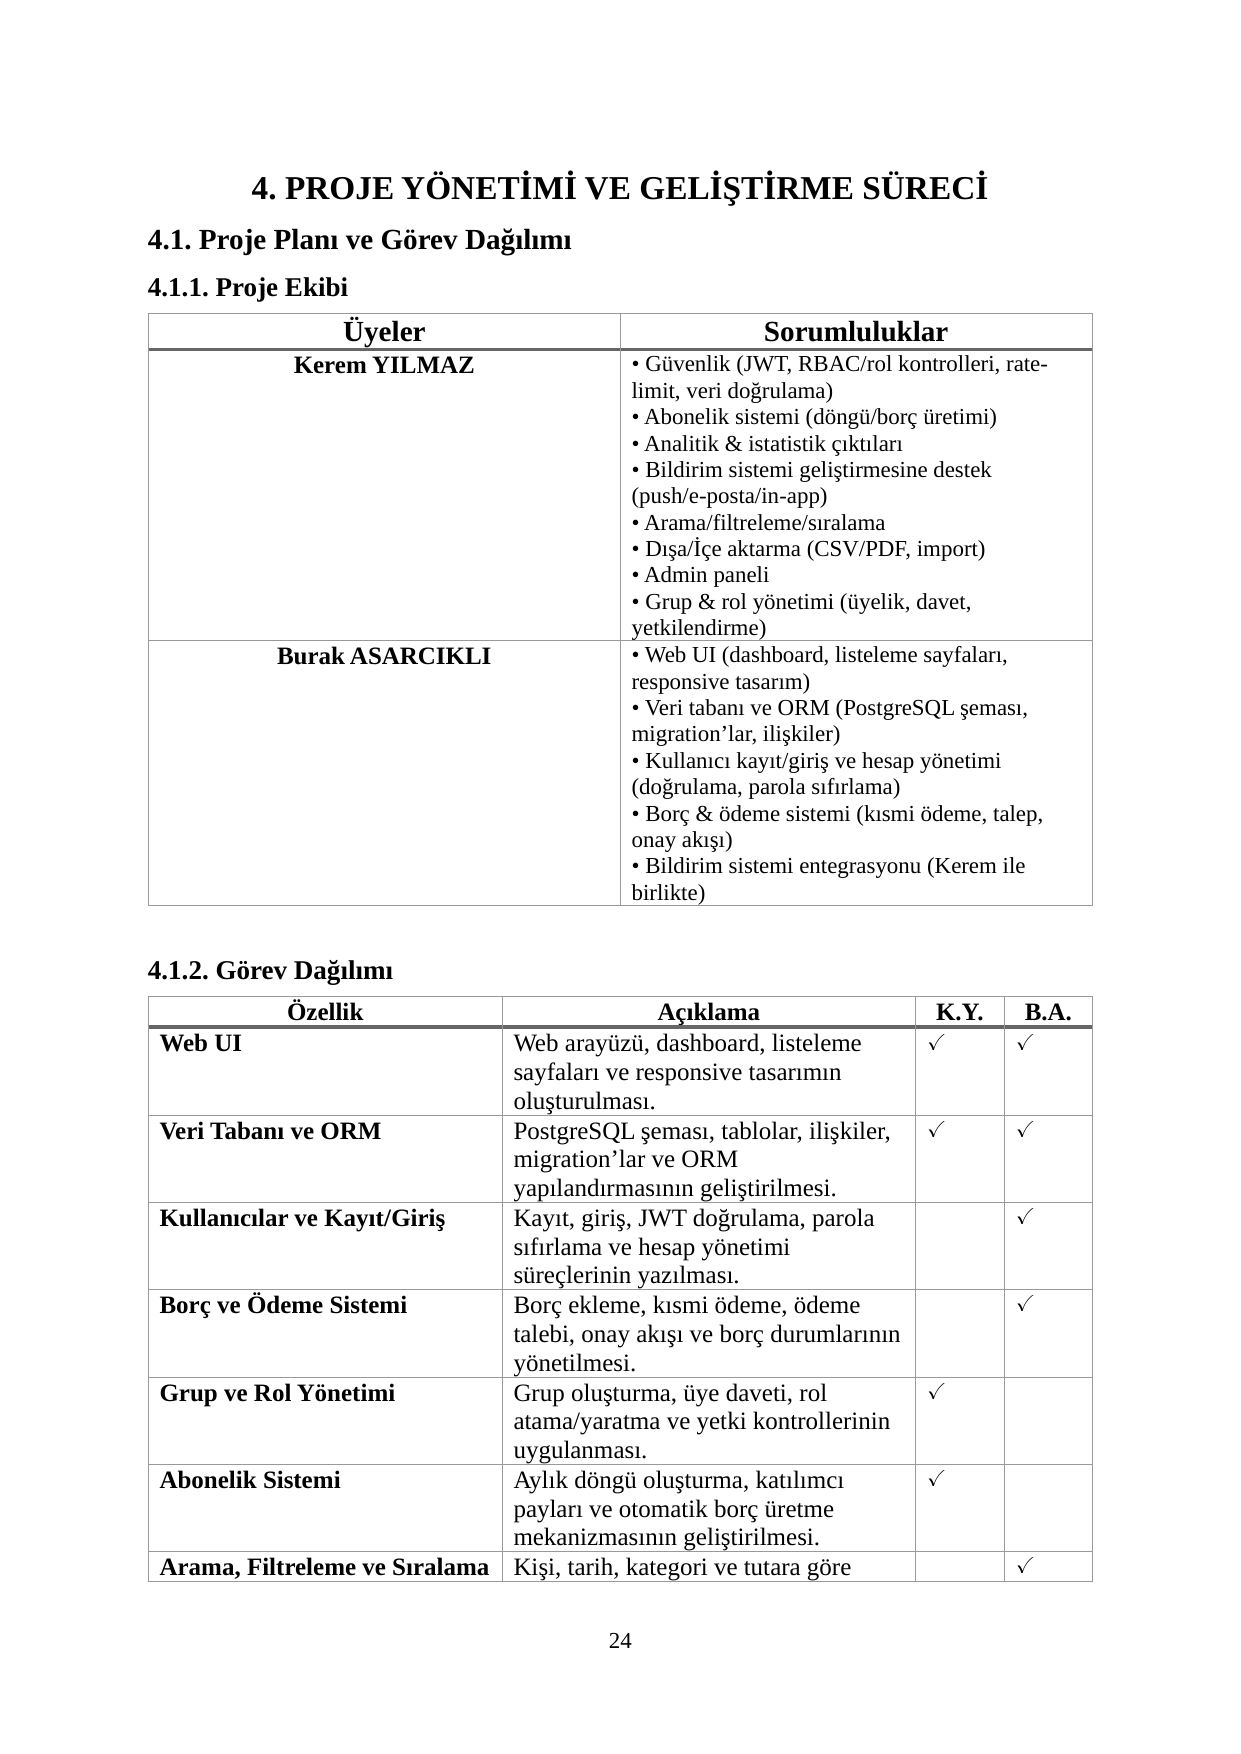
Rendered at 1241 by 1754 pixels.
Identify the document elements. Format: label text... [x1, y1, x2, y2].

table_cell ✓ [916, 1029, 1004, 1115]
subtitle 4.1.1. Proje Ekibi [148, 271, 1093, 302]
table_header Üyeler [149, 314, 620, 347]
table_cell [503, 1552, 915, 1581]
table_cell Abonelik Sistemi [149, 1465, 502, 1551]
table_cell Burak ASARCIKLI [149, 641, 620, 905]
table_cell Aylık döngü oluşturma, katılımcı payları ve otomatik borç üretme mekanizmasının geliştirilmesi. [503, 1465, 915, 1551]
table_cell ✓ [1005, 1290, 1092, 1377]
table_cell Grup ve Rol Yönetimi [149, 1378, 502, 1464]
table_cell [1005, 1465, 1092, 1551]
table_cell Kayıt, giriş, JWT doğrulama, parola sıfırlama ve hesap yönetimi süreçlerinin yazılması. [503, 1203, 915, 1289]
table_cell [916, 1203, 1004, 1289]
table_cell ✓ [1005, 1029, 1092, 1115]
table_cell Borç ekleme, kısmi ödeme, ödeme talebi, onay akışı ve borç durumlarının yönetilmesi. [503, 1290, 915, 1377]
table_cell Grup oluşturma, üye daveti, rol atama/yaratma ve yetki kontrollerinin uygulanması. [503, 1378, 915, 1464]
table_header Sorumluluklar [621, 314, 1092, 347]
table_header Açıklama [503, 997, 915, 1025]
table_cell • Güvenlik (JWT, RBAC/rol kontrolleri, rate-limit, veri doğrulama) • Abonelik sistemi (döngü/borç üretimi) • Analitik & istatistik çıktıları • Bildirim sistemi geliştirmesine destek (push/e‑posta/in‑app) • Arama/filtreleme/sıralama • Dışa/İçe aktarma (CSV/PDF, import) • Admin paneli • Grup & rol yönetimi (üyelik, davet, yetkilendirme) [621, 351, 1092, 640]
table_cell Web arayüzü, dashboard, listeleme sayfaları ve responsive tasarımın oluşturulması. [503, 1029, 915, 1115]
table_cell ✓ [916, 1116, 1004, 1202]
table_cell Kerem YILMAZ [149, 351, 620, 640]
subtitle 4.1.2. Görev Dağılımı [148, 954, 1093, 985]
subtitle 4.1. Proje Planı ve Görev Dağılımı [148, 222, 1093, 256]
table_cell Borç ve Ödeme Sistemi [149, 1290, 502, 1377]
table_cell PostgreSQL şeması, tablolar, ilişkiler, migration’lar ve ORM yapılandırmasının geliştirilmesi. [503, 1116, 915, 1202]
table_cell [916, 1552, 1004, 1581]
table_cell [149, 1552, 502, 1581]
subtitle 4. PROJE YÖNETİMİ VE GELİŞTİRME SÜRECİ [148, 168, 1093, 207]
table_cell ✓ [1005, 1552, 1092, 1581]
table_cell [1005, 1378, 1092, 1464]
table_cell ✓ [1005, 1116, 1092, 1202]
table_cell ✓ [916, 1378, 1004, 1464]
table_cell [916, 1290, 1004, 1377]
table_cell Kullanıcılar ve Kayıt/Giriş [149, 1203, 502, 1289]
table_header Özellik [149, 997, 502, 1025]
table_cell Web UI [149, 1029, 502, 1115]
table_cell • Web UI (dashboard, listeleme sayfaları, responsive tasarım) • Veri tabanı ve ORM (PostgreSQL şeması, migration’lar, ilişkiler) • Kullanıcı kayıt/giriş ve hesap yönetimi (doğrulama, parola sıfırlama) • Borç & ödeme sistemi (kısmi ödeme, talep, onay akışı) • Bildirim sistemi entegrasyonu (Kerem ile birlikte) [621, 641, 1092, 905]
table_header K.Y. [916, 997, 1004, 1025]
table_header B.A. [1005, 997, 1092, 1025]
table_cell ✓ [916, 1465, 1004, 1551]
table_cell Veri Tabanı ve ORM [149, 1116, 502, 1202]
table_cell ✓ [1005, 1203, 1092, 1289]
